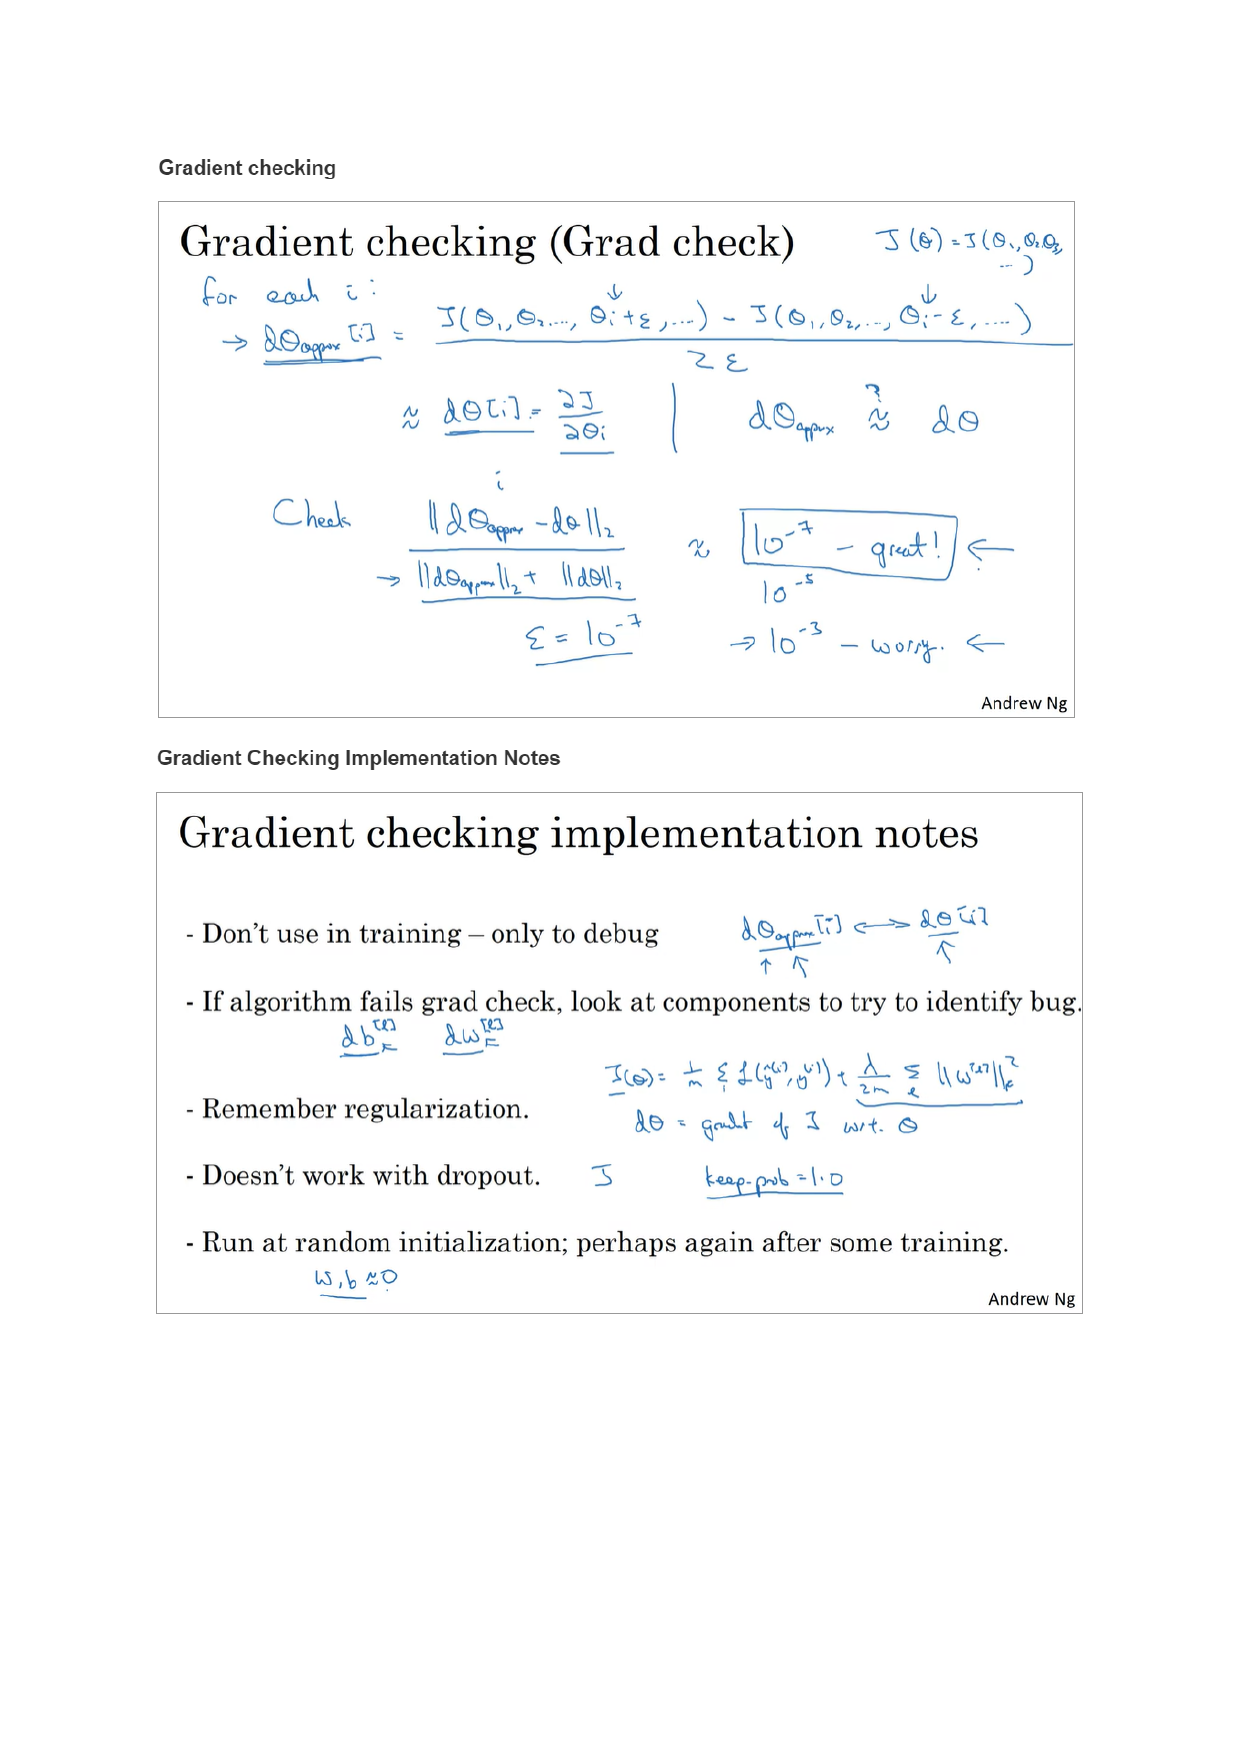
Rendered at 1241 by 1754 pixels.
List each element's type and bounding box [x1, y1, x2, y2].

picture [150, 150, 1091, 722]
picture [150, 740, 1091, 1317]
